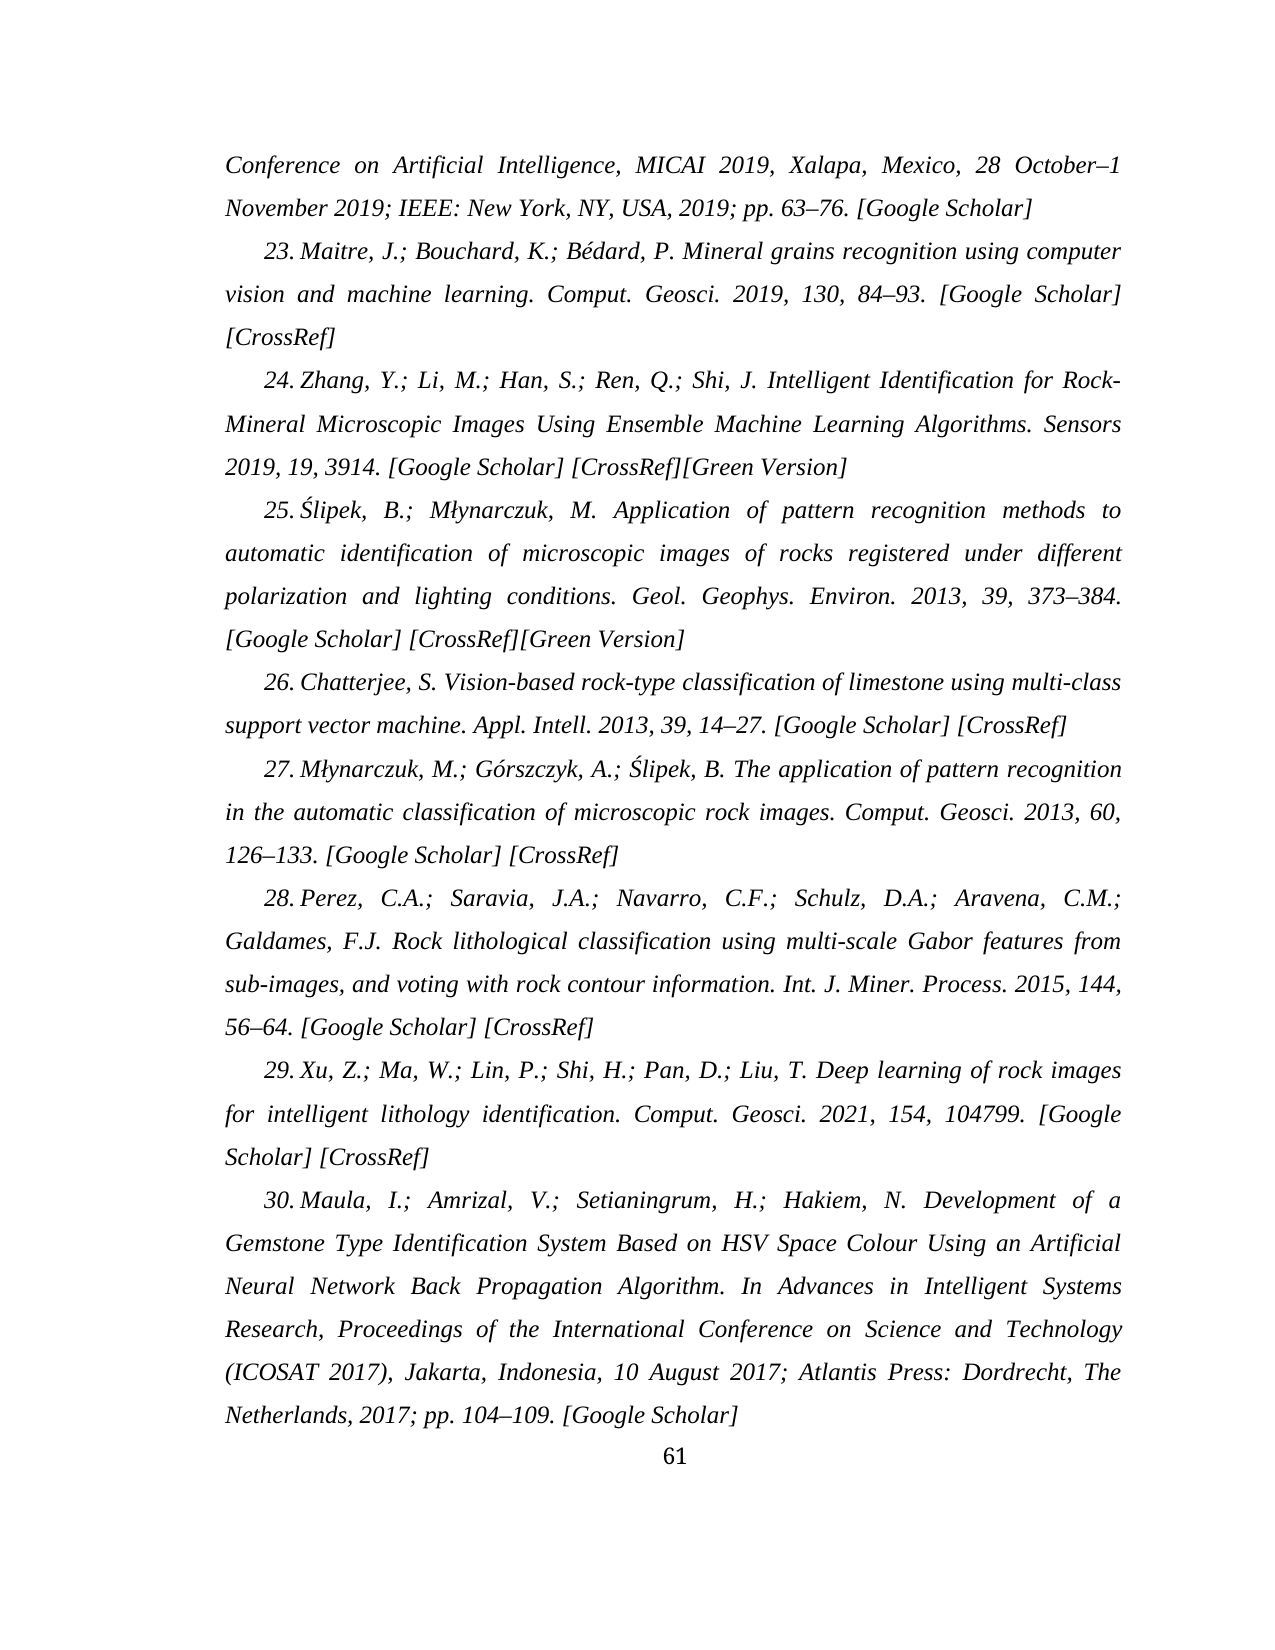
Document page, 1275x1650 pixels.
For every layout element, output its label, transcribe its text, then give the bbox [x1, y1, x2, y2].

list Chatterjee, S. Vision-based rock-type classification of limestone using multi-class support vector machine. Appl. Intell. 2013, 39, 14–27. [Google Scholar] [CrossRef] [225, 667, 1125, 739]
list Ślipek, B.; Młynarczuk, M. Application of pattern recognition methods to automatic identification of microscopic images of rocks registered under different polarization and lighting conditions. Geol. Geophys. Environ. 2013, 39, 373–384. [Google Scholar] [CrossRef][Green Version] [225, 495, 1125, 653]
list Perez, C.A.; Saravia, J.A.; Navarro, C.F.; Schulz, D.A.; Aravena, C.M.; Galdames, F.J. Rock lithological classification using multi-scale Gabor features from sub-images, and voting with rock contour information. Int. J. Miner. Process. 2015, 144, 56–64. [Google Scholar] [CrossRef] [225, 883, 1125, 1041]
list Xu, Z.; Ma, W.; Lin, P.; Shi, H.; Pan, D.; Liu, T. Deep learning of rock images for intelligent lithology identification. Comput. Geosci. 2021, 154, 104799. [Google Scholar] [CrossRef] [225, 1056, 1125, 1171]
list Młynarczuk, M.; Górszczyk, A.; Ślipek, B. The application of pattern recognition in the automatic classification of microscopic rock images. Comput. Geosci. 2013, 60, 126–133. [Google Scholar] [CrossRef] [225, 754, 1125, 869]
list Zhang, Y.; Li, M.; Han, S.; Ren, Q.; Shi, J. Intelligent Identification for Rock-Mineral Microscopic Images Using Ensemble Machine Learning Algorithms. Sensors 2019, 19, 3914. [Google Scholar] [CrossRef][Green Version] [225, 366, 1125, 481]
list Maitre, J.; Bouchard, K.; Bédard, P. Mineral grains recognition using computer vision and machine learning. Comput. Geosci. 2019, 130, 84–93. [Google Scholar] [CrossRef] [225, 236, 1125, 351]
list Maula, I.; Amrizal, V.; Setianingrum, H.; Hakiem, N. Development of a Gemstone Type Identification System Based on HSV Space Colour Using an Artificial Neural Network Back Propagation Algorithm. In Advances in Intelligent Systems Research, Proceedings of the International Conference on Science and Technology (ICOSAT 2017), Jakarta, Indonesia, 10 August 2017; Atlantis Press: Dordrecht, The Netherlands, 2017; pp. 104–109. [Google Scholar] [225, 1185, 1125, 1429]
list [225, 150, 1125, 222]
